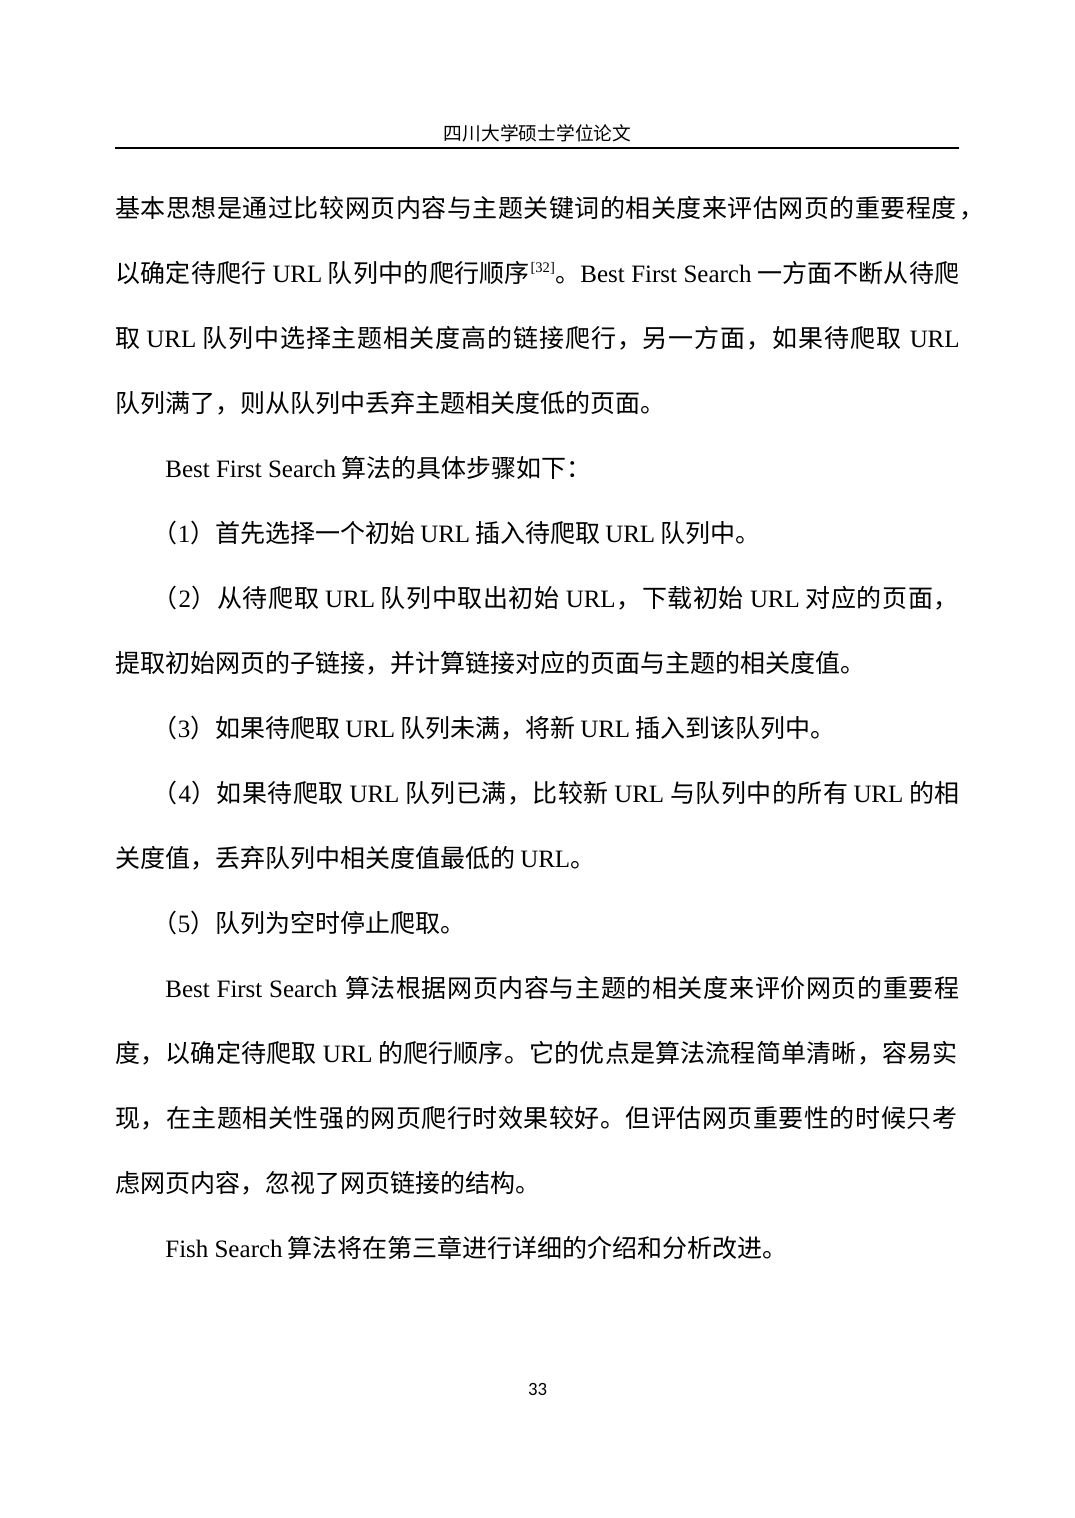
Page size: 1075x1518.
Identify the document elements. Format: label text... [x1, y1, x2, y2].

text （3）如果待爬取URL队列未满，将新URL插入到该队列中。 [115, 694, 959, 759]
text （1）首先选择一个初始URL插入待爬取URL队列中。 [115, 499, 959, 564]
text Best First Search算法的具体步骤如下： [115, 434, 959, 499]
text （4）如果待爬取URL队列已满，比较新URL与队列中的所有URL的相关度值，丢弃队列中相关度值最低的URL。 [115, 759, 959, 889]
text （5）队列为空时停止爬取。 [115, 889, 959, 954]
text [115, 174, 959, 434]
text Fish Search算法将在第三章进行详细的介绍和分析改进。 [115, 1214, 959, 1279]
text Best First Search 算法根据网页内容与主题的相关度来评价网页的重要程度，以确定待爬取URL的爬行顺序。它的优点是算法流程简单清晰，容易实现，在主题相关性强的网页爬行时效果较好。但评估网页重要性的时候只考虑网页内容，忽视了网页链接的结构。 [115, 954, 959, 1214]
text （2）从待爬取URL队列中取出初始URL，下载初始URL对应的页面，提取初始网页的子链接，并计算链接对应的页面与主题的相关度值。 [115, 564, 959, 694]
